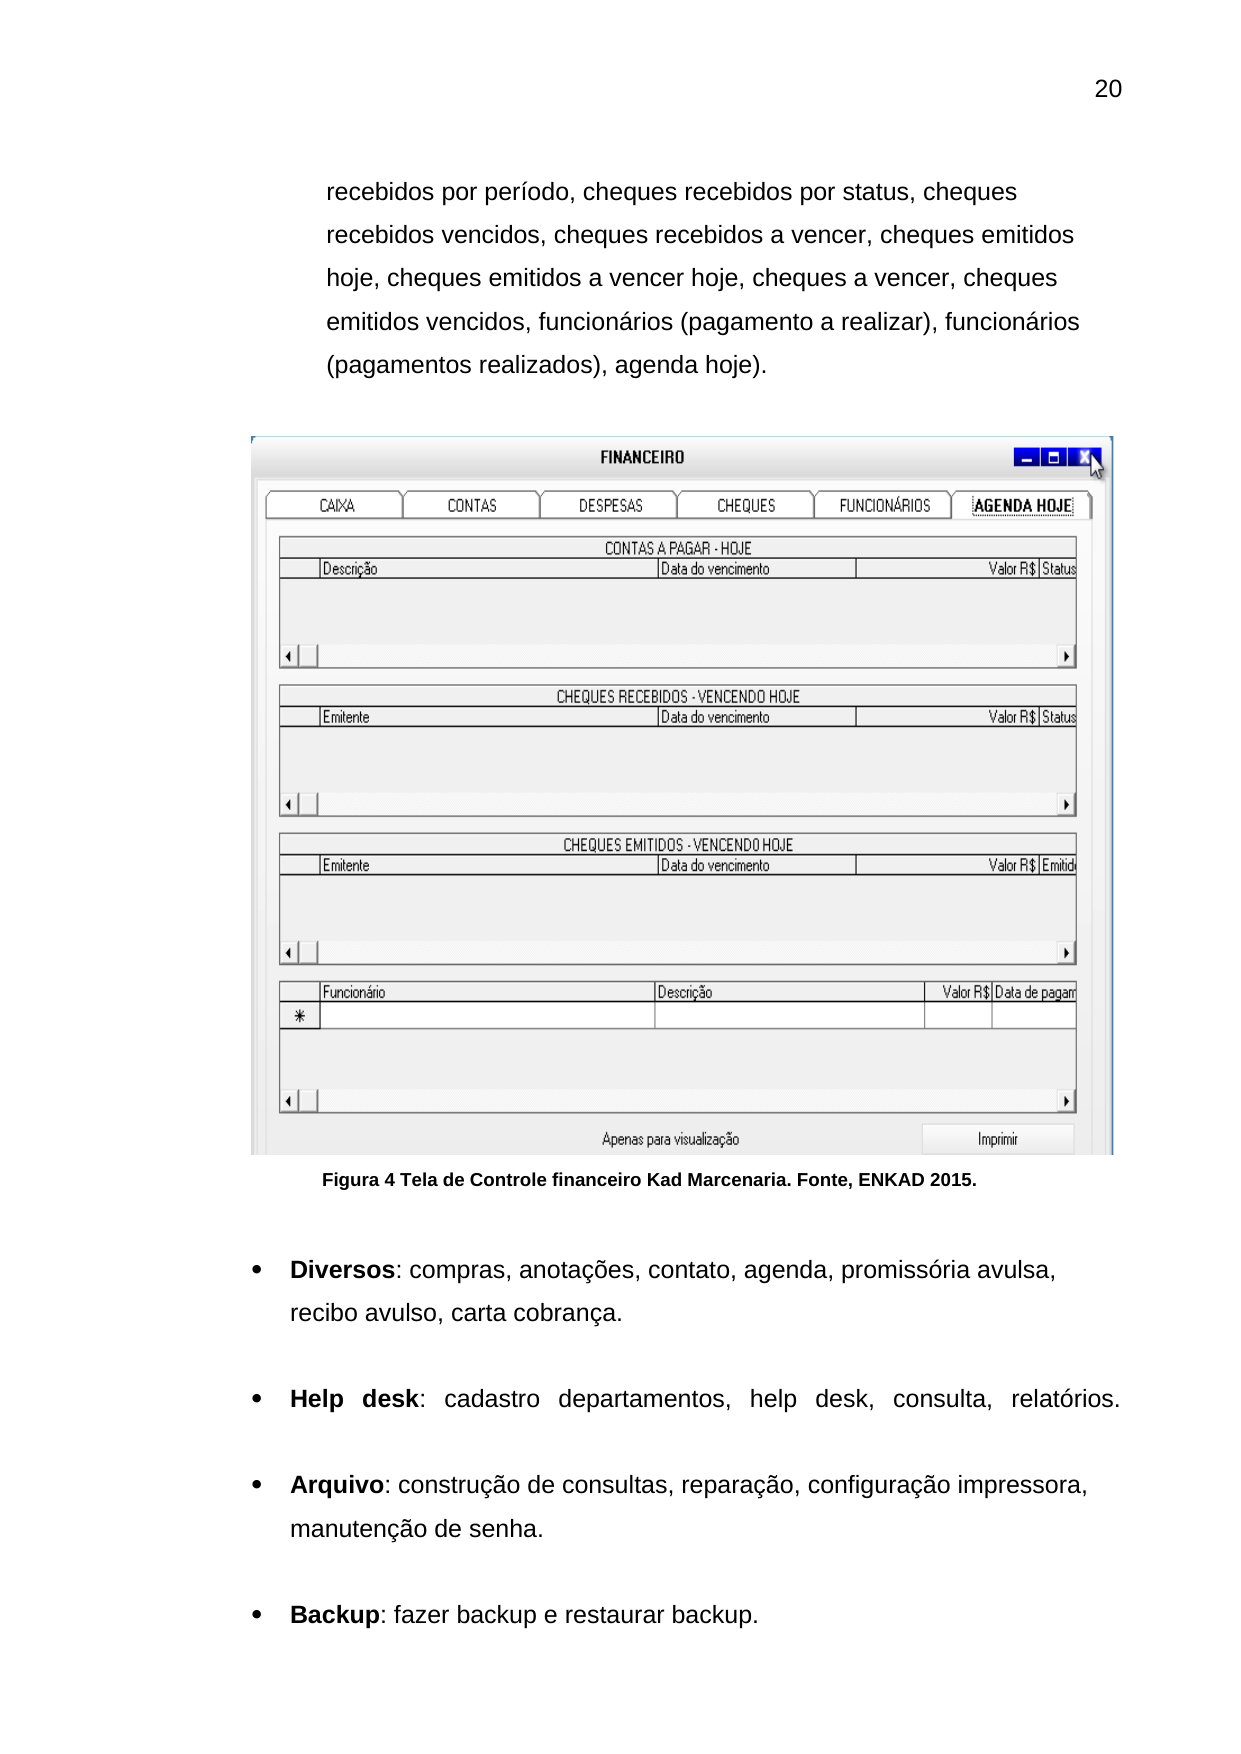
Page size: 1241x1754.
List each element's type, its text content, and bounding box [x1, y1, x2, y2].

picture [251, 436, 1114, 1155]
list Help desk: cadastro departamentos, help desk, consulta, relatórios. [252, 1384, 1122, 1456]
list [288, 177, 1122, 378]
list Arquivo: construção de consultas, reparação, configuração impressora, manutenção de senha. [252, 1470, 1122, 1586]
text Figura 4 Tela de Controle financeiro Kad Marcenaria. Fonte, ENKAD 2015. [177, 1169, 1122, 1191]
list Backup: fazer backup e restaurar backup. [252, 1600, 1122, 1629]
list Diversos: compras, anotações, contato, agenda, promissória avulsa, recibo avulso, carta cobrança. [252, 1254, 1122, 1370]
